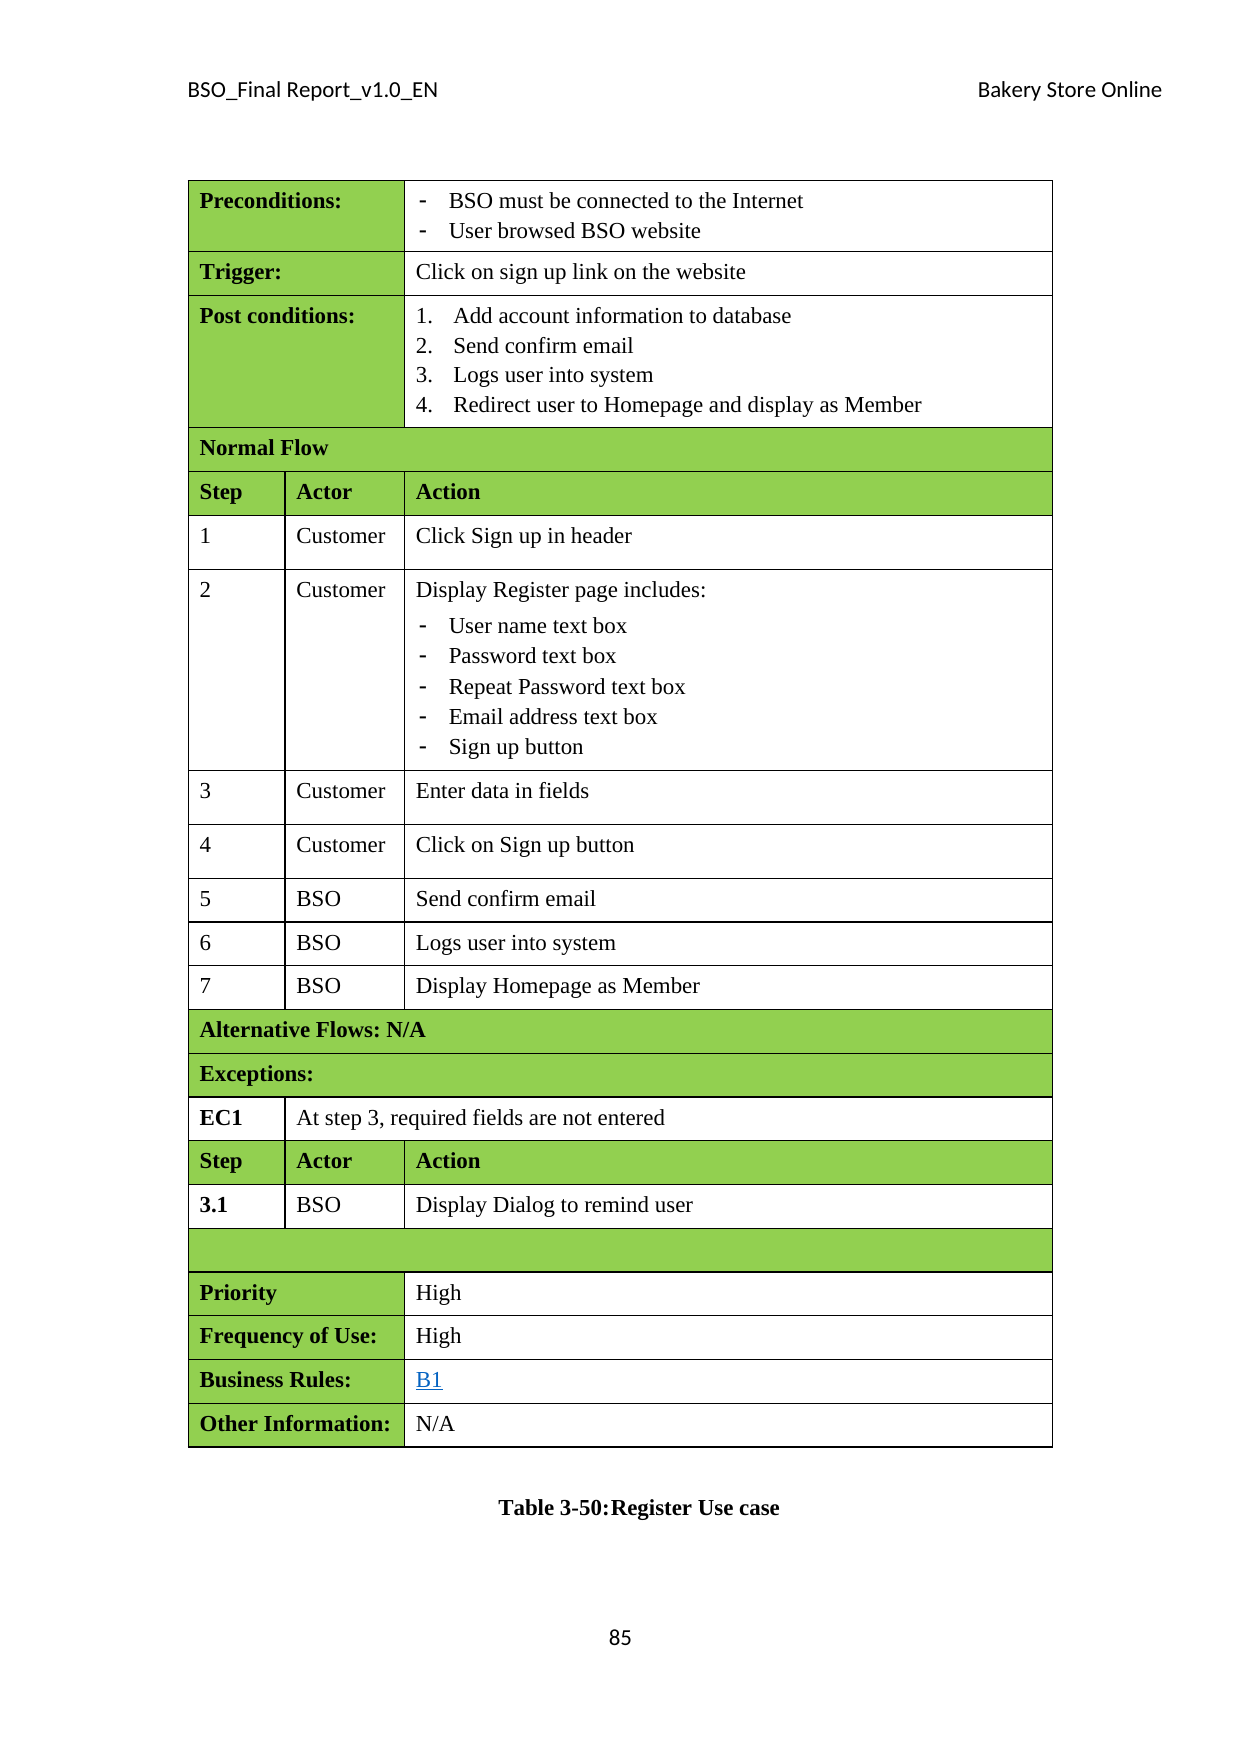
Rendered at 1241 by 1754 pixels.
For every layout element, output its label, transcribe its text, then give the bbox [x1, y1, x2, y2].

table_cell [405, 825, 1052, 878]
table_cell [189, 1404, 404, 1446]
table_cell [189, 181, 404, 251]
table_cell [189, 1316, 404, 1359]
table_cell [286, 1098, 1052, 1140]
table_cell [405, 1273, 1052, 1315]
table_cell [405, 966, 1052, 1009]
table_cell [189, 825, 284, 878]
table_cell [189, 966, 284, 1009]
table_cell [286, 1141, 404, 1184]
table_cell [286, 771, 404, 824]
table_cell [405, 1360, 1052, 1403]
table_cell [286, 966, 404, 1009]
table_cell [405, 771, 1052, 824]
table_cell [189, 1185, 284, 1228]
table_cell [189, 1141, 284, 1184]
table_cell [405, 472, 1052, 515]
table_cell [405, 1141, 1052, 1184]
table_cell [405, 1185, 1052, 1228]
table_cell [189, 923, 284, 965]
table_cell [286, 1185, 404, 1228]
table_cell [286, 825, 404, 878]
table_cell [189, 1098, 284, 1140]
text Register Use case [225, 1494, 1053, 1521]
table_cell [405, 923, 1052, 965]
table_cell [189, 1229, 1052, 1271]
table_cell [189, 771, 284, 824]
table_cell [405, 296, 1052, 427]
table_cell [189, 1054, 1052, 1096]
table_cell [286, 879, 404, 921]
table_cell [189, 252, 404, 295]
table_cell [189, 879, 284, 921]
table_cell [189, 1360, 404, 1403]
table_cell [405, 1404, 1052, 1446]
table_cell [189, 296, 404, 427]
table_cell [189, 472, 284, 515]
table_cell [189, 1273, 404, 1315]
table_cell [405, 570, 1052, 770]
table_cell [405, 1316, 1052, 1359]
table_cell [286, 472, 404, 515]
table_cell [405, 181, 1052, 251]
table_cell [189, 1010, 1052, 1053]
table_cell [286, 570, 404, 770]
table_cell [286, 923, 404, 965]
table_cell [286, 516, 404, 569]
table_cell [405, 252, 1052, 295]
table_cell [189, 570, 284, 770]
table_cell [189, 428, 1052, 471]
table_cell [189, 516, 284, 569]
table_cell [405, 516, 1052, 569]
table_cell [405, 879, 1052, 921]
